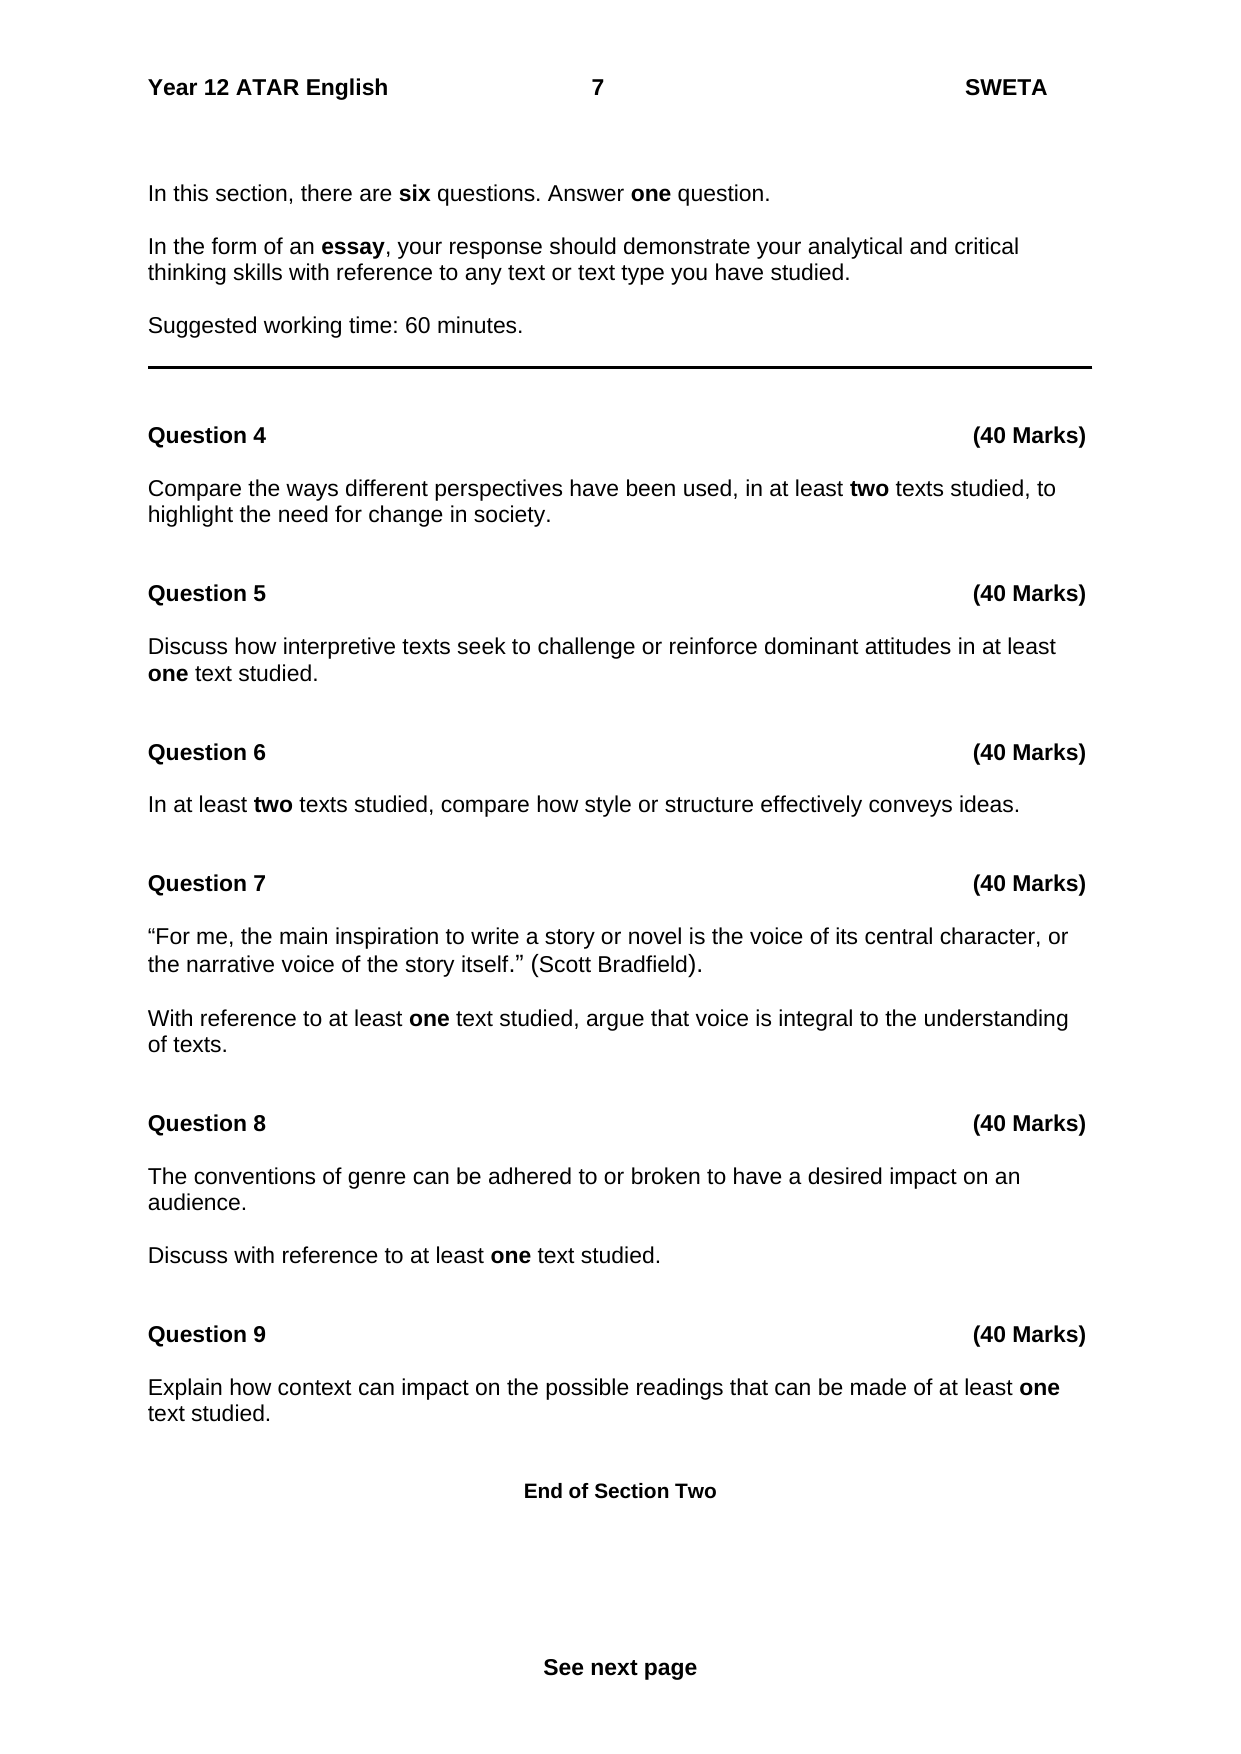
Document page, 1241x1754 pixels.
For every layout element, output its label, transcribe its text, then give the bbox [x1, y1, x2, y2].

text Discuss how interpretive texts seek to challenge or reinforce dominant attitudes in at least one text studied. [148, 633, 1092, 686]
text Compare the ways different perspectives have been used, in at least two texts studied, to highlight the need for change in society. [148, 475, 1092, 528]
text Question 4 (40 Marks) [148, 422, 1092, 449]
text In this section, there are six questions. Answer one question. [148, 180, 1092, 206]
text Discuss with reference to at least one text studied. [148, 1242, 1092, 1268]
text End of Section Two [148, 1479, 1092, 1503]
text Question 5 (40 Marks) [148, 580, 1092, 607]
text “For me, the main inspiration to write a story or novel is the voice of its central character, or the narrative voice of the story itself.” (Scott Bradfield). [148, 923, 1092, 978]
text Question 8 (40 Marks) [148, 1110, 1092, 1136]
text Question 7 (40 Marks) [148, 870, 1092, 897]
text Suggested working time: 60 minutes. [148, 312, 1092, 338]
text Question 6 (40 Marks) [148, 738, 1092, 765]
text Question 9 (40 Marks) [148, 1321, 1092, 1347]
text In the form of an essay, your response should demonstrate your analytical and critical thinking skills with reference to any text or text type you have studied. [148, 233, 1092, 285]
text With reference to at least one text studied, argue that voice is integral to the understanding of texts. [148, 1004, 1092, 1057]
text Explain how context can impact on the possible readings that can be made of at least one text studied. [148, 1373, 1092, 1426]
text In at least two texts studied, compare how style or structure effectively conveys ideas. [148, 791, 1092, 818]
text The conventions of genre can be adhered to or broken to have a desired impact on an audience. [148, 1163, 1092, 1215]
